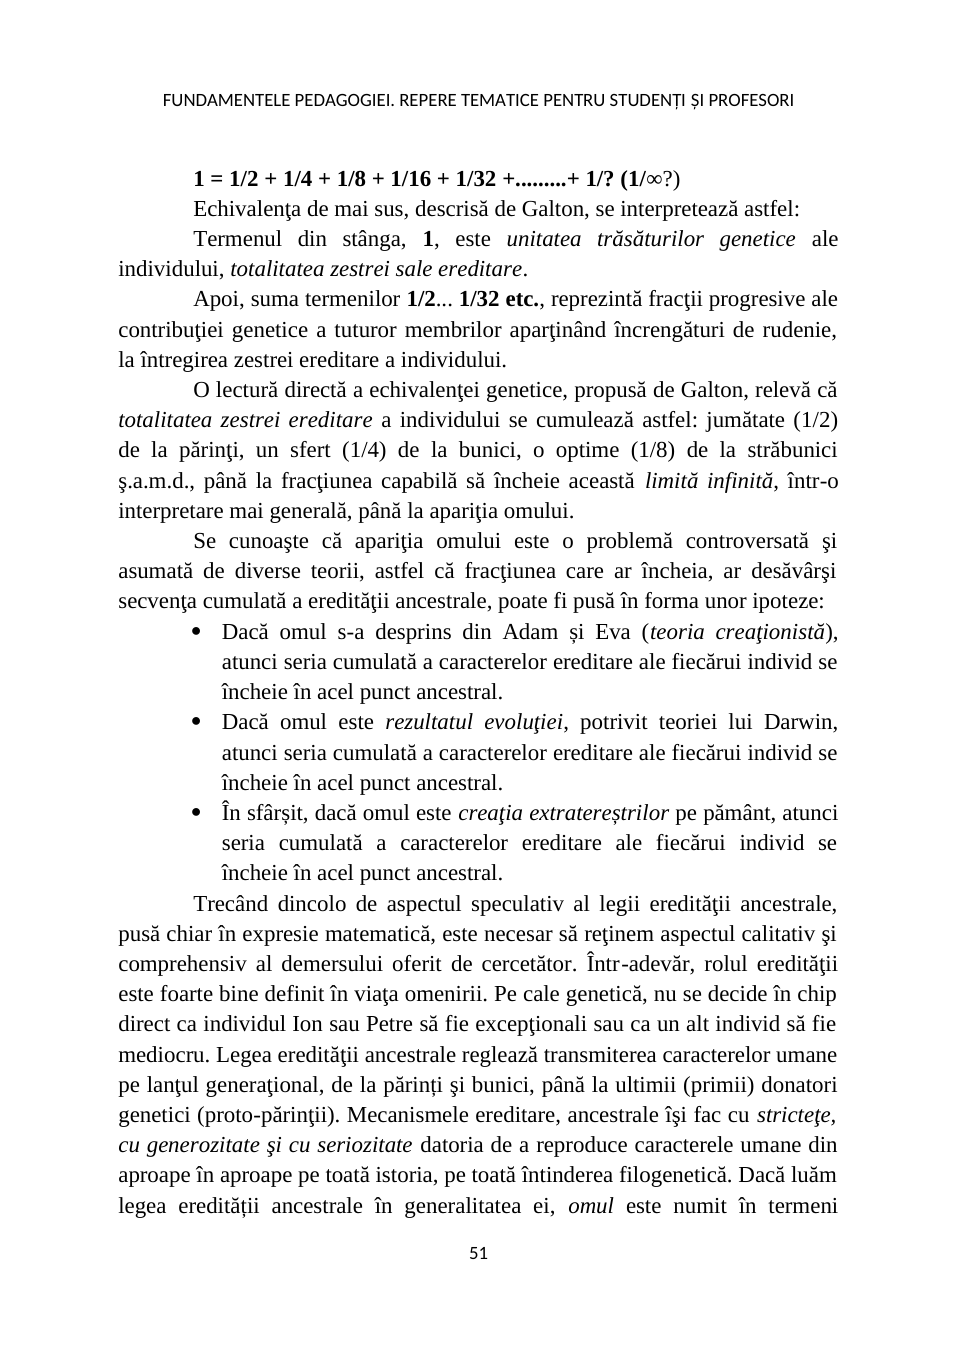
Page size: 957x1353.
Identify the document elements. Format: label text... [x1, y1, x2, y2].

text Termenul din stânga, 1, este unitatea trăsăturilor genetice ale individului, totalitatea zestrei sale ereditare. [118, 225, 838, 282]
list Dacă omul este rezultatul evoluţiei, potrivit teoriei lui Darwin, atunci seria cumulată a caracterelor ereditare ale fiecărui individ se încheie în acel punct ancestral. [192, 708, 838, 795]
text O lectură directă a echivalenţei genetice, propusă de Galton, relevă că totalitatea zestrei ereditare a individului se cumulează astfel: jumătate (1/2) de la părinţi, un sfert (1/4) de la bunici, o optime (1/8) de la străbunici ş.a.m.d., până la fracţiunea capabilă să încheie această limită infinită, într-o interpretare mai generală, până la apariţia omului. [118, 376, 838, 523]
text 1 = 1/2 + 1/4 + 1/8 + 1/16 + 1/32 +.........+ 1/? (1/∞?) [118, 165, 838, 191]
list Dacă omul s-a desprins din Adam și Eva (teoria creaţionistă), atunci seria cumulată a caracterelor ereditare ale fiecărui individ se încheie în acel punct ancestral. [192, 618, 838, 704]
text Apoi, suma termenilor 1/2... 1/32 etc., reprezintă fracţii progresive ale contribuţiei genetice a tuturor membrilor aparţinând încrengături de rudenie, la întregirea zestrei ereditare a individului. [118, 286, 838, 372]
text Se cunoaşte că apariţia omului este o problemă controversată şi asumată de diverse teorii, astfel că fracţiunea care ar încheia, ar desăvârşi secvenţa cumulată a eredităţii ancestrale, poate fi pusă în forma unor ipoteze: [118, 527, 838, 614]
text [118, 890, 838, 1218]
text Echivalenţa de mai sus, descrisă de Galton, se interpretează astfel: [118, 195, 838, 221]
list În sfârșit, dacă omul este creaţia extratereștrilor pe pământ, atunci seria cumulată a caracterelor ereditare ale fiecărui individ se încheie în acel punct ancestral. [192, 799, 838, 886]
